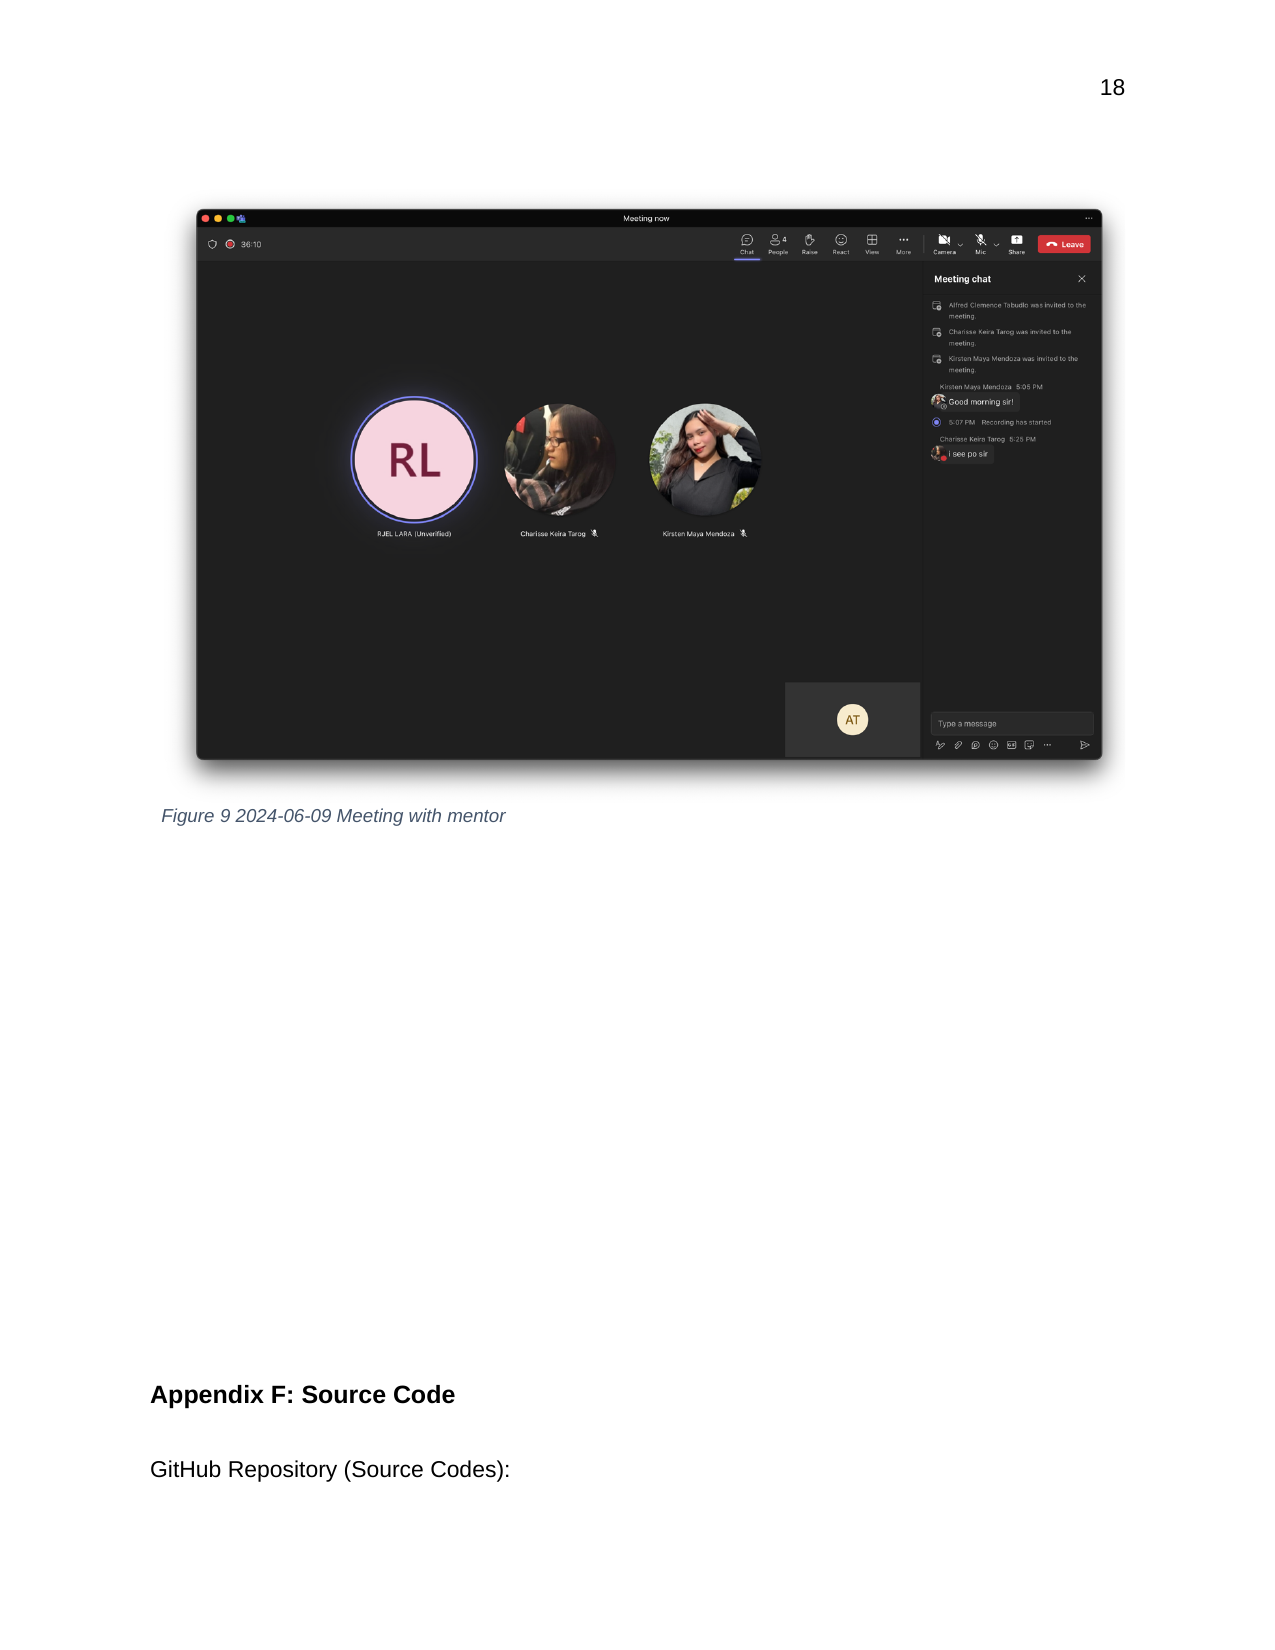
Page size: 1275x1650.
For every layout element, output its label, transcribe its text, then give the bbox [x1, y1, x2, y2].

picture [161, 185, 1125, 806]
subtitle Appendix F: Source Code [150, 1380, 1125, 1409]
table_header Figure 9 2024-06-09 Meeting with mentor [150, 181, 1125, 848]
text GitHub Repository (Source Codes): [150, 1456, 1125, 1482]
